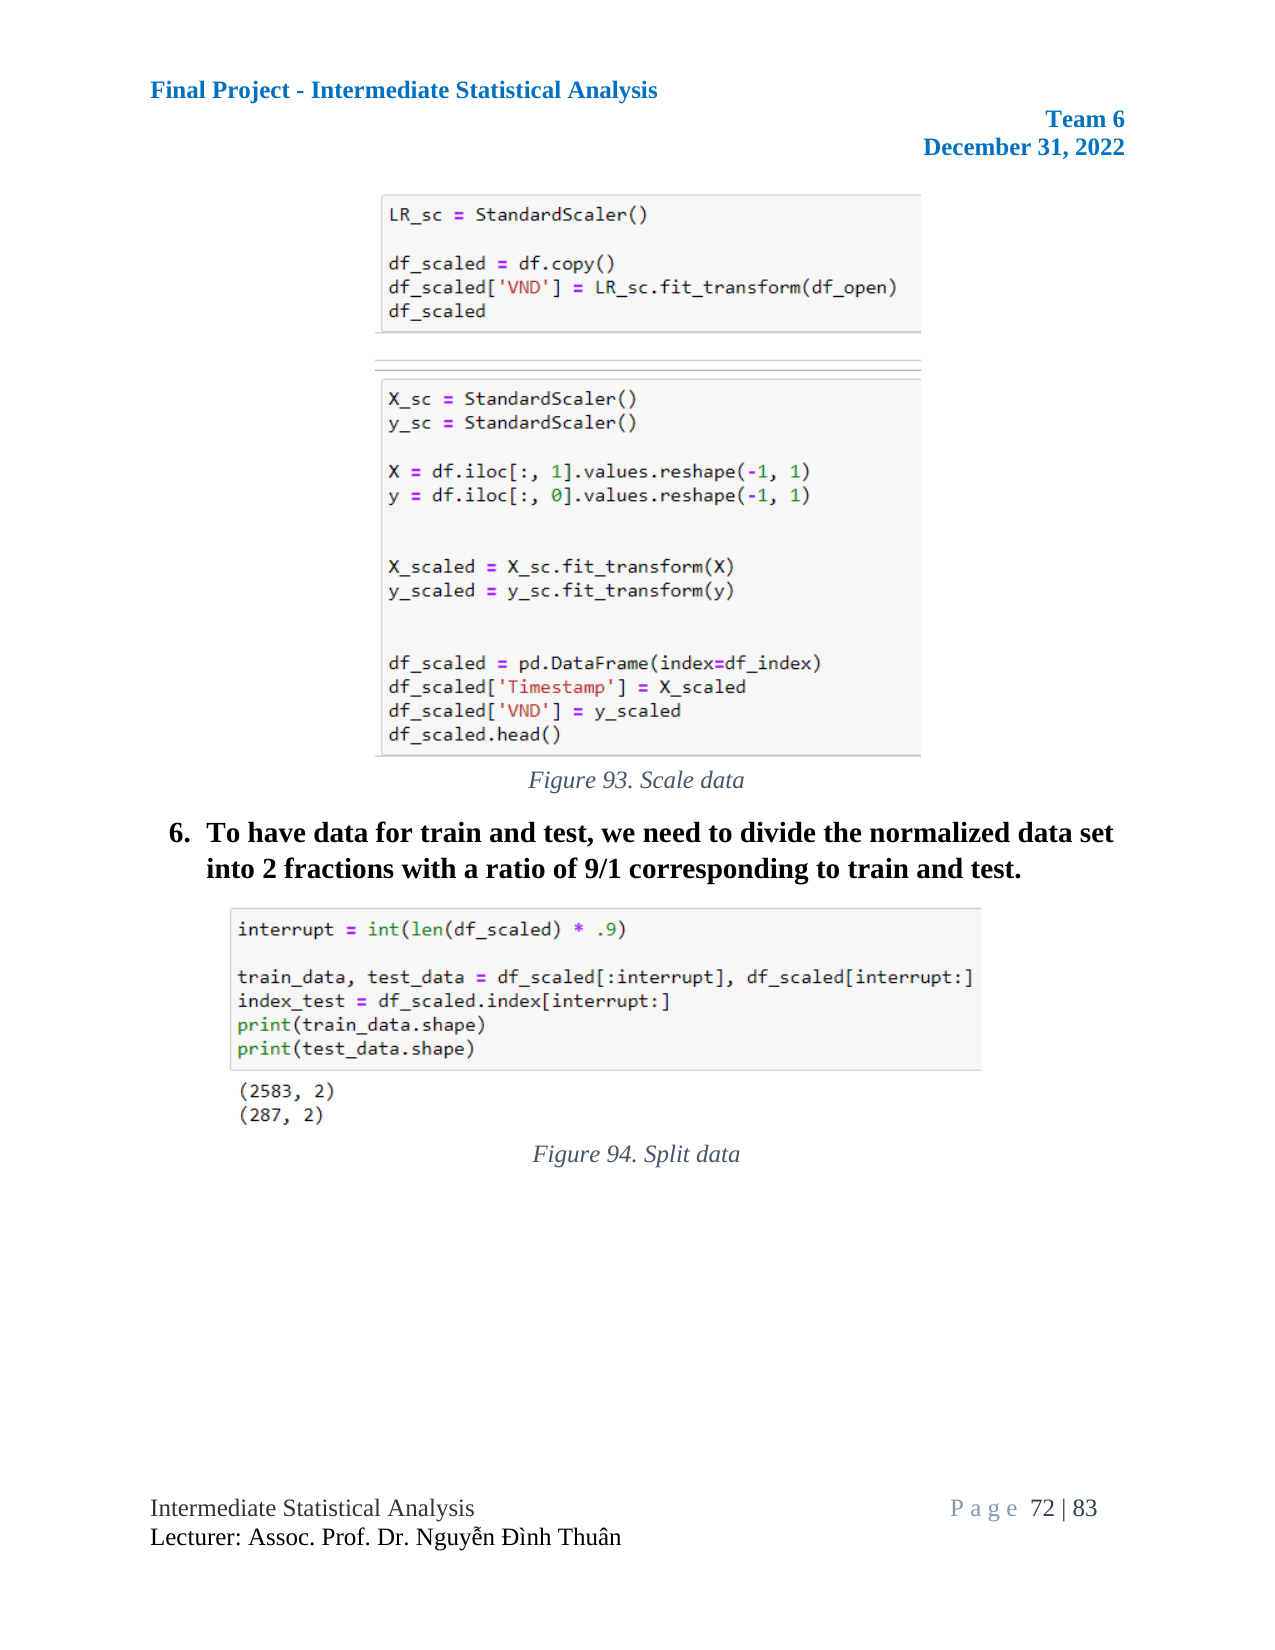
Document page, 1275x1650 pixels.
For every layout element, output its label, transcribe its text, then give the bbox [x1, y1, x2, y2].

picture [375, 192, 922, 762]
picture [225, 903, 982, 1135]
text Figure 93. Scale data [150, 765, 1125, 794]
text Figure 94. Split data [150, 1139, 1125, 1167]
list To have data for train and test, we need to divide the normalized data set into 2 fractions with a ratio of 9/1 corresponding to train and test. [169, 815, 1125, 884]
